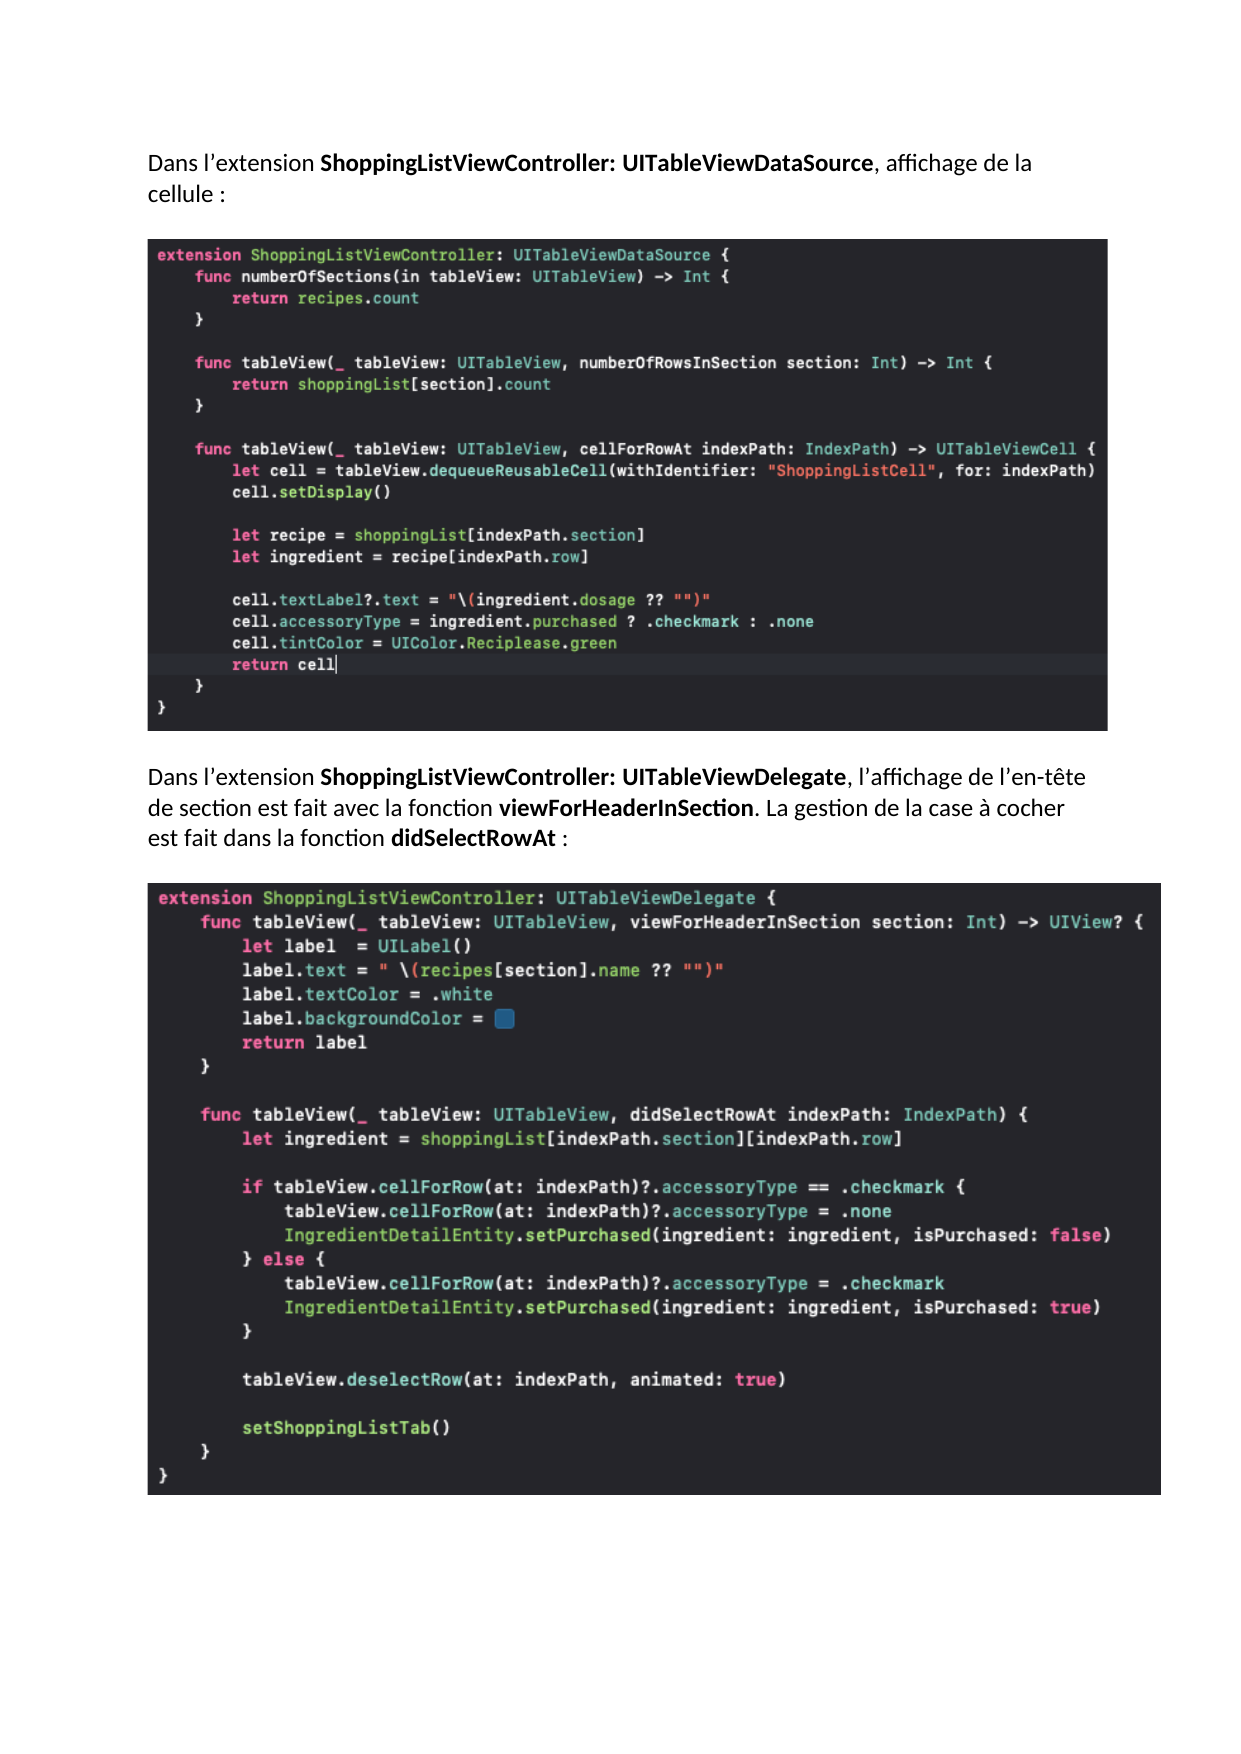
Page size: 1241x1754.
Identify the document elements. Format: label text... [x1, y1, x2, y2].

text Dans l’extension ShoppingListViewController: UITableViewDataSource, affichage de la cellule : [148, 148, 1093, 209]
text Dans l’extension ShoppingListViewController: UITableViewDelegate, l’affichage de l’en-tête de section est fait avec la fonction viewForHeaderInSection. La gestion de la case à cocher est fait dans la fonction didSelectRowAt : [148, 761, 1093, 853]
picture [147, 239, 1108, 731]
picture [147, 883, 1161, 1495]
